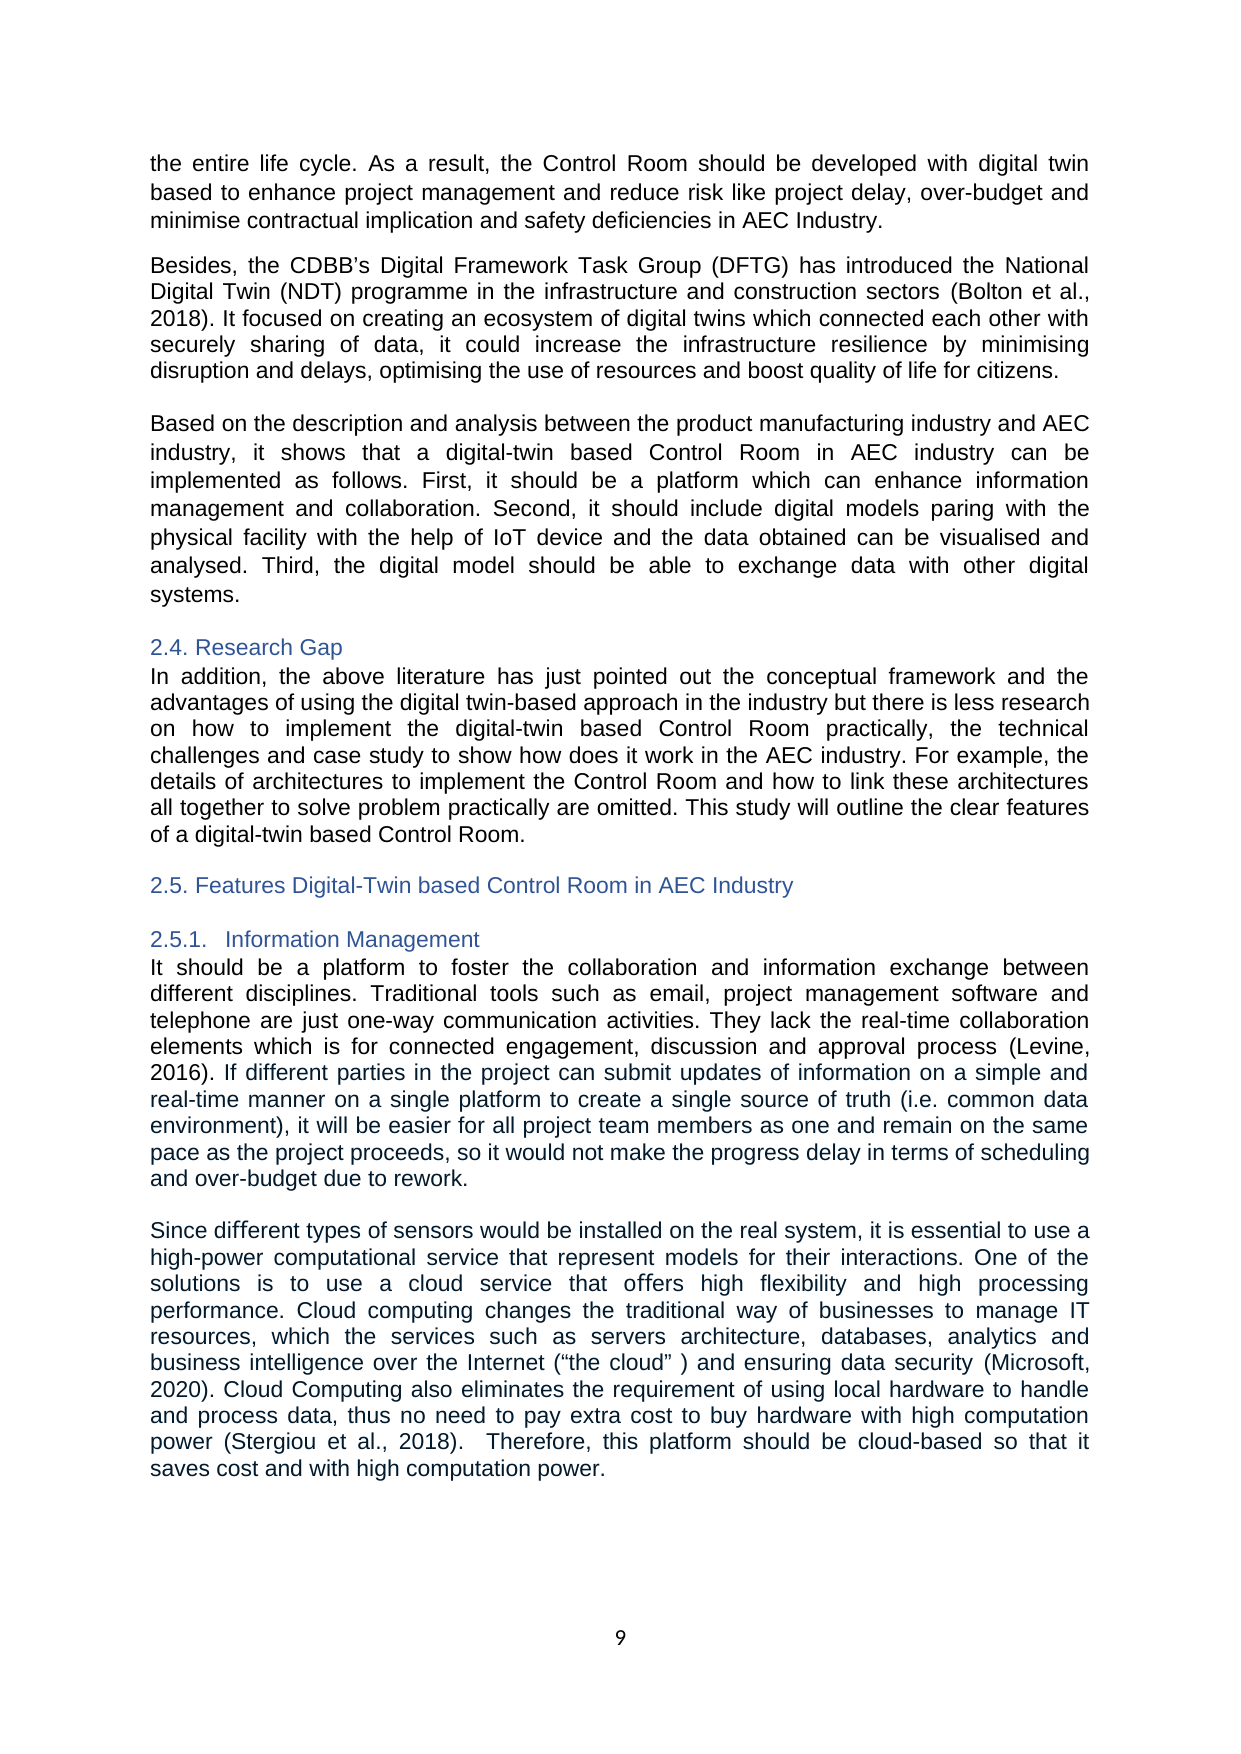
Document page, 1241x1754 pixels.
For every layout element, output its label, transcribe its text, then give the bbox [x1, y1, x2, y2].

subtitle Research Gap [150, 634, 1090, 661]
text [150, 150, 1090, 179]
subtitle Information Management [150, 926, 1090, 952]
text Besides, the CDBB’s Digital Framework Task Group (DFTG) has introduced the National Digital Twin (NDT) programme in the infrastructure and construction sectors (Bolton et al., 2018). It focused on creating an ecosystem of digital twins which connected each other with securely sharing of data, it could increase the infrastructure resilience by minimising disruption and delays, optimising the use of resources and boost quality of life for citizens. [150, 252, 1090, 384]
text Based on the description and analysis between the product manufacturing industry and AEC industry, it shows that a digital-twin based Control Room in AEC industry can be implemented as follows. First, it should be a platform which can enhance information management and collaboration. Second, it should include digital models paring with the physical facility with the help of IoT device and the data obtained can be visualised and analysed. Third, the digital model should be able to exchange data with other digital systems. [150, 410, 1090, 607]
text In addition, the above literature has just pointed out the conceptual framework and the advantages of using the digital twin-based approach in the industry but there is less research on how to implement the digital-twin based Control Room practically, the technical challenges and case study to show how does it work in the AEC industry. For example, the details of architectures to implement the Control Room and how to link these architectures all together to solve problem practically are omitted. This study will outline the clear features of a digital-twin based Control Room. [150, 663, 1090, 847]
text Since diﬀerent types of sensors would be installed on the real system, it is essential to use a high-power computational service that represent models for their interactions. One of the solutions is to use a cloud service that oﬀers high ﬂexibility and high processing performance. Cloud computing changes the traditional way of businesses to manage IT resources, which the services such as servers architecture, databases, analytics and business intelligence over the Internet (“the cloud” ) and ensuring data security (Microsoft, 2020). Cloud Computing also eliminates the requirement of using local hardware to handle and process data, thus no need to pay extra cost to buy hardware with high computation power (Stergiou et al., 2018). Therefore, this platform should be cloud-based so that it saves cost and with high computation power. [150, 1217, 1090, 1481]
subtitle Features Digital-Twin based Control Room in AEC Industry [150, 872, 1090, 898]
text It should be a platform to foster the collaboration and information exchange between different disciplines. Traditional tools such as email, project management software and telephone are just one-way communication activities. They lack the real-time collaboration elements which is for connected engagement, discussion and approval process (Levine, 2016). If different parties in the project can submit updates of information on a simple and real-time manner on a single platform to create a single source of truth (i.e. common data environment), it will be easier for all project team members as one and remain on the same pace as the project proceeds, so it would not make the progress delay in terms of scheduling and over-budget due to rework. [150, 954, 1090, 1191]
